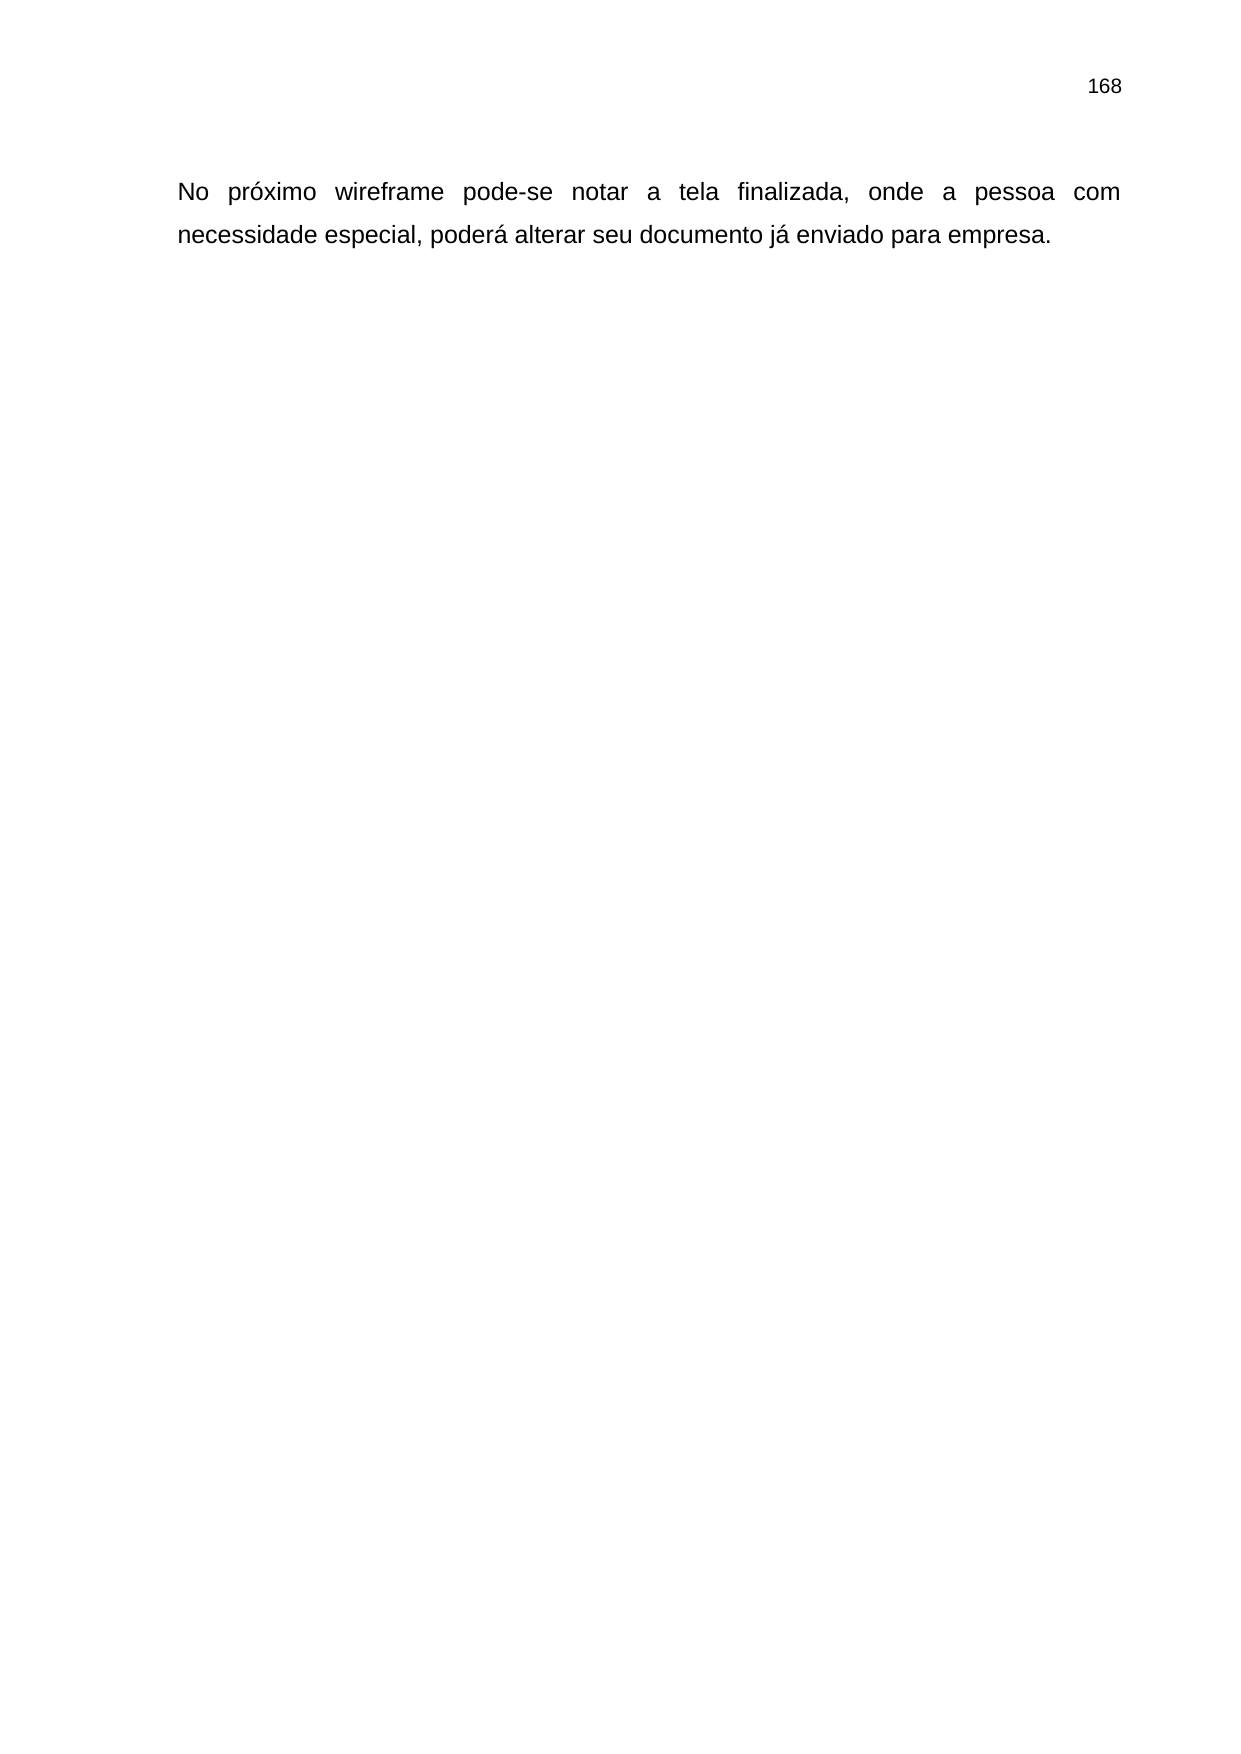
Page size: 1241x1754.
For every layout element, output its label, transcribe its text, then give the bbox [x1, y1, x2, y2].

text No próximo wireframe pode-se notar a tela finalizada, onde a pessoa com necessidade especial, poderá alterar seu documento já enviado para empresa. [177, 177, 1122, 249]
